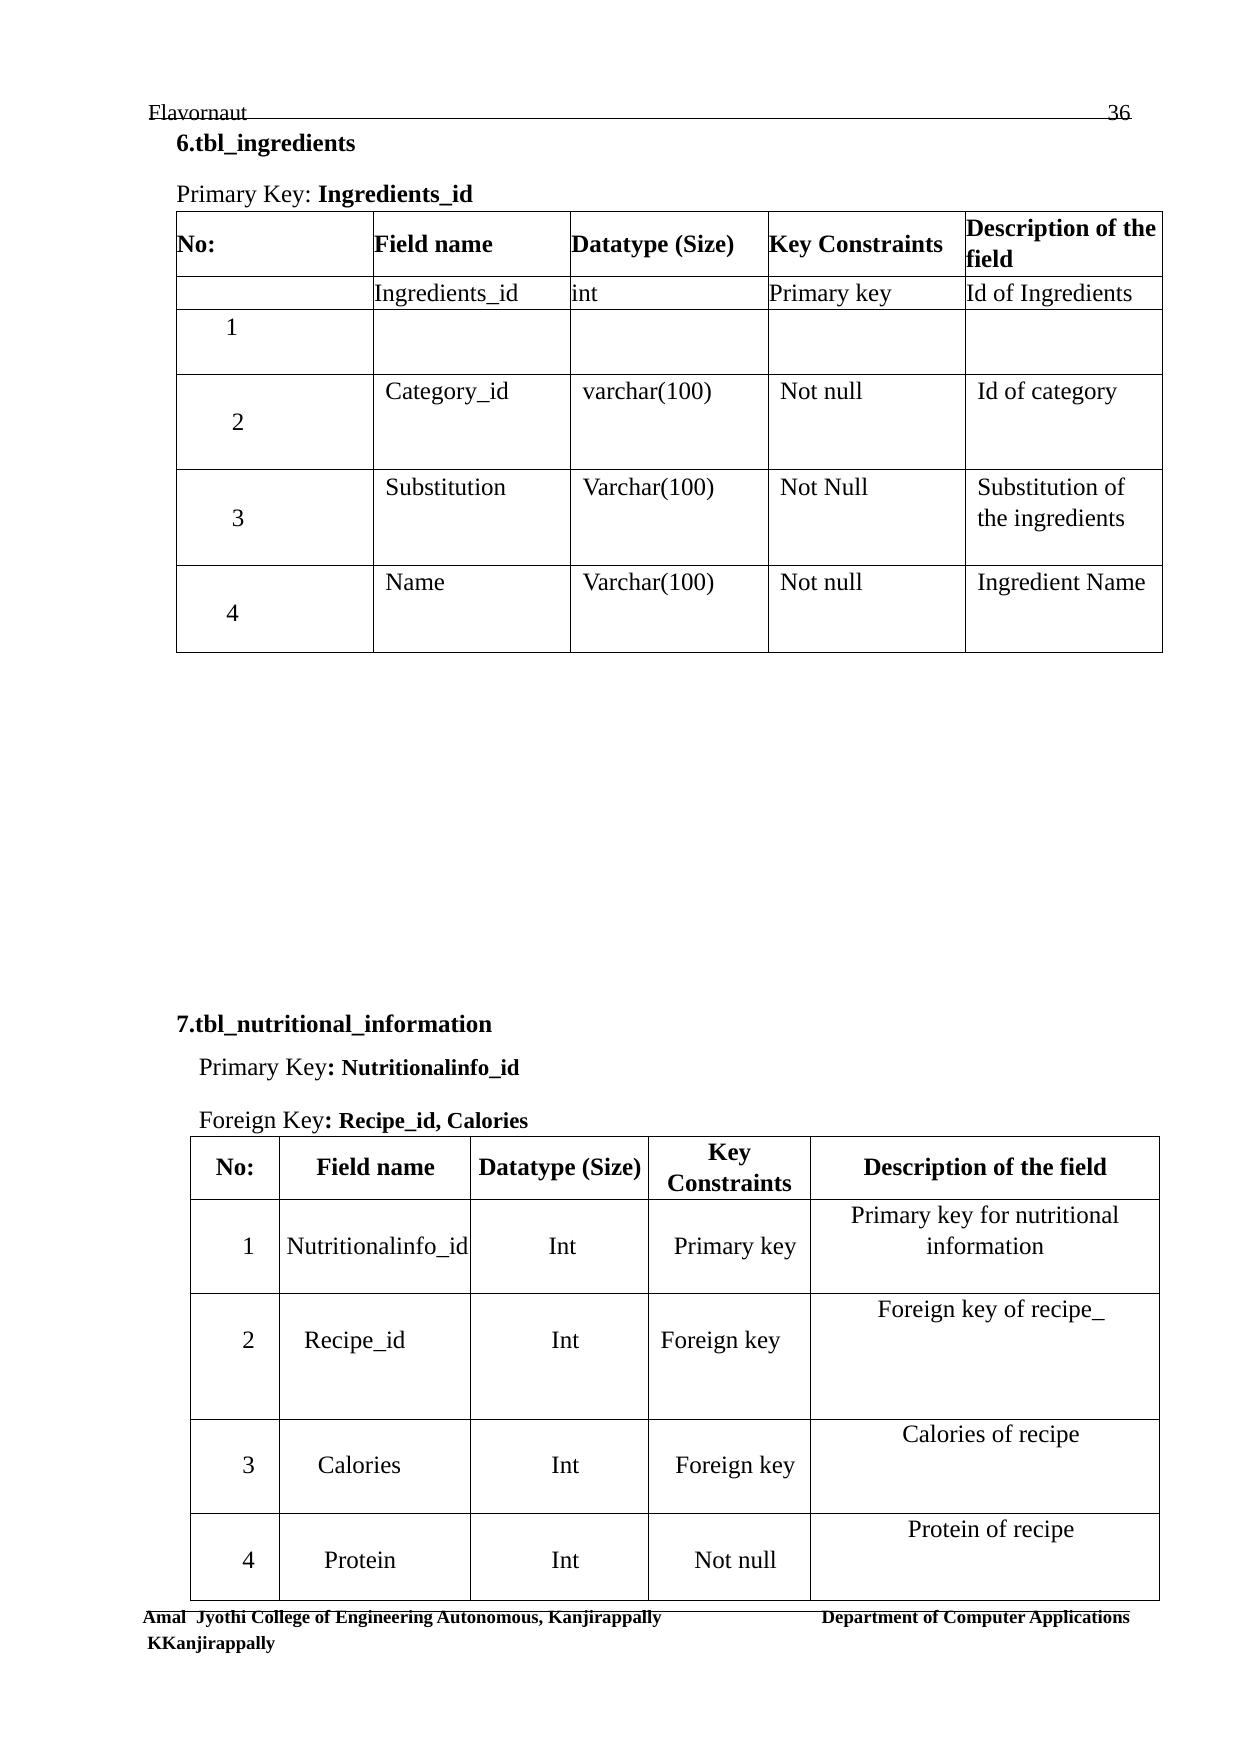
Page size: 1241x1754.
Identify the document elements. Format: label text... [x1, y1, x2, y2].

table_cell [374, 310, 570, 374]
table_cell 1 [191, 1200, 279, 1293]
table_header No: [191, 1137, 279, 1199]
table_cell Name [374, 566, 570, 652]
table_cell Recipe_id [280, 1294, 470, 1418]
table_cell Primary key for nutritional information [811, 1200, 1159, 1293]
table_cell 4 [177, 566, 373, 652]
table_header Description of the field [966, 212, 1162, 276]
table_header Description of the field [811, 1137, 1159, 1199]
table_cell Varchar(100) [571, 470, 768, 565]
table_cell 2 [191, 1294, 279, 1418]
table_cell Ingredients_id [374, 277, 570, 309]
table_cell Substitution of the ingredients [966, 470, 1162, 565]
table_header Field name [374, 212, 570, 276]
table_cell Calories [280, 1420, 470, 1513]
table_header Datatype (Size) [471, 1137, 648, 1199]
table_cell Substitution [374, 470, 570, 565]
table_cell [571, 310, 768, 374]
table_cell 2 [177, 375, 373, 469]
table_cell 4 [191, 1514, 279, 1600]
table_cell [769, 310, 965, 374]
table_cell Int [471, 1200, 648, 1293]
table_cell 3 [177, 470, 373, 565]
table_cell Not null [649, 1514, 810, 1600]
table_cell Protein [280, 1514, 470, 1600]
table_cell Id of Ingredients [966, 277, 1162, 309]
table_cell Id of category [966, 375, 1162, 469]
table_cell Category_id [374, 375, 570, 469]
table_cell Primary key [769, 277, 965, 309]
table_cell Nutritionalinfo_id [280, 1200, 470, 1293]
text Primary Key: Nutritionalinfo_id [173, 1052, 1179, 1081]
table_cell 3 [191, 1420, 279, 1513]
table_cell int [571, 277, 768, 309]
table_cell Foreign key of recipe_ [811, 1294, 1159, 1418]
text Primary Key: Ingredients_id [176, 179, 1179, 208]
table_cell Varchar(100) [571, 566, 768, 652]
table_cell [966, 310, 1162, 374]
table_cell Foreign key [649, 1294, 810, 1418]
table_header Field name [280, 1137, 470, 1199]
table_cell Not Null [769, 470, 965, 565]
table_cell Foreign key [649, 1420, 810, 1513]
table_cell Int [471, 1514, 648, 1600]
table_header Datatype (Size) [571, 212, 768, 276]
text 6.tbl_ingredients [176, 128, 1179, 157]
table_header Key Constraints [769, 212, 965, 276]
table_header No: [177, 212, 373, 276]
table_cell Int [471, 1420, 648, 1513]
table_cell varchar(100) [571, 375, 768, 469]
table_cell Not null [769, 566, 965, 652]
table_cell Calories of recipe [811, 1420, 1159, 1513]
text Foreign Key: Recipe_id, Calories [173, 1105, 1179, 1134]
table_header Key Constraints [649, 1137, 810, 1199]
table_cell Not null [769, 375, 965, 469]
table_cell Protein of recipe [811, 1514, 1159, 1600]
table_cell Int [471, 1294, 648, 1418]
table_cell [177, 277, 373, 309]
table_cell Primary key [649, 1200, 810, 1293]
table_cell Ingredient Name [966, 566, 1162, 652]
table_cell 1 [177, 310, 373, 374]
text 7.tbl_nutritional_information [176, 1009, 1179, 1038]
